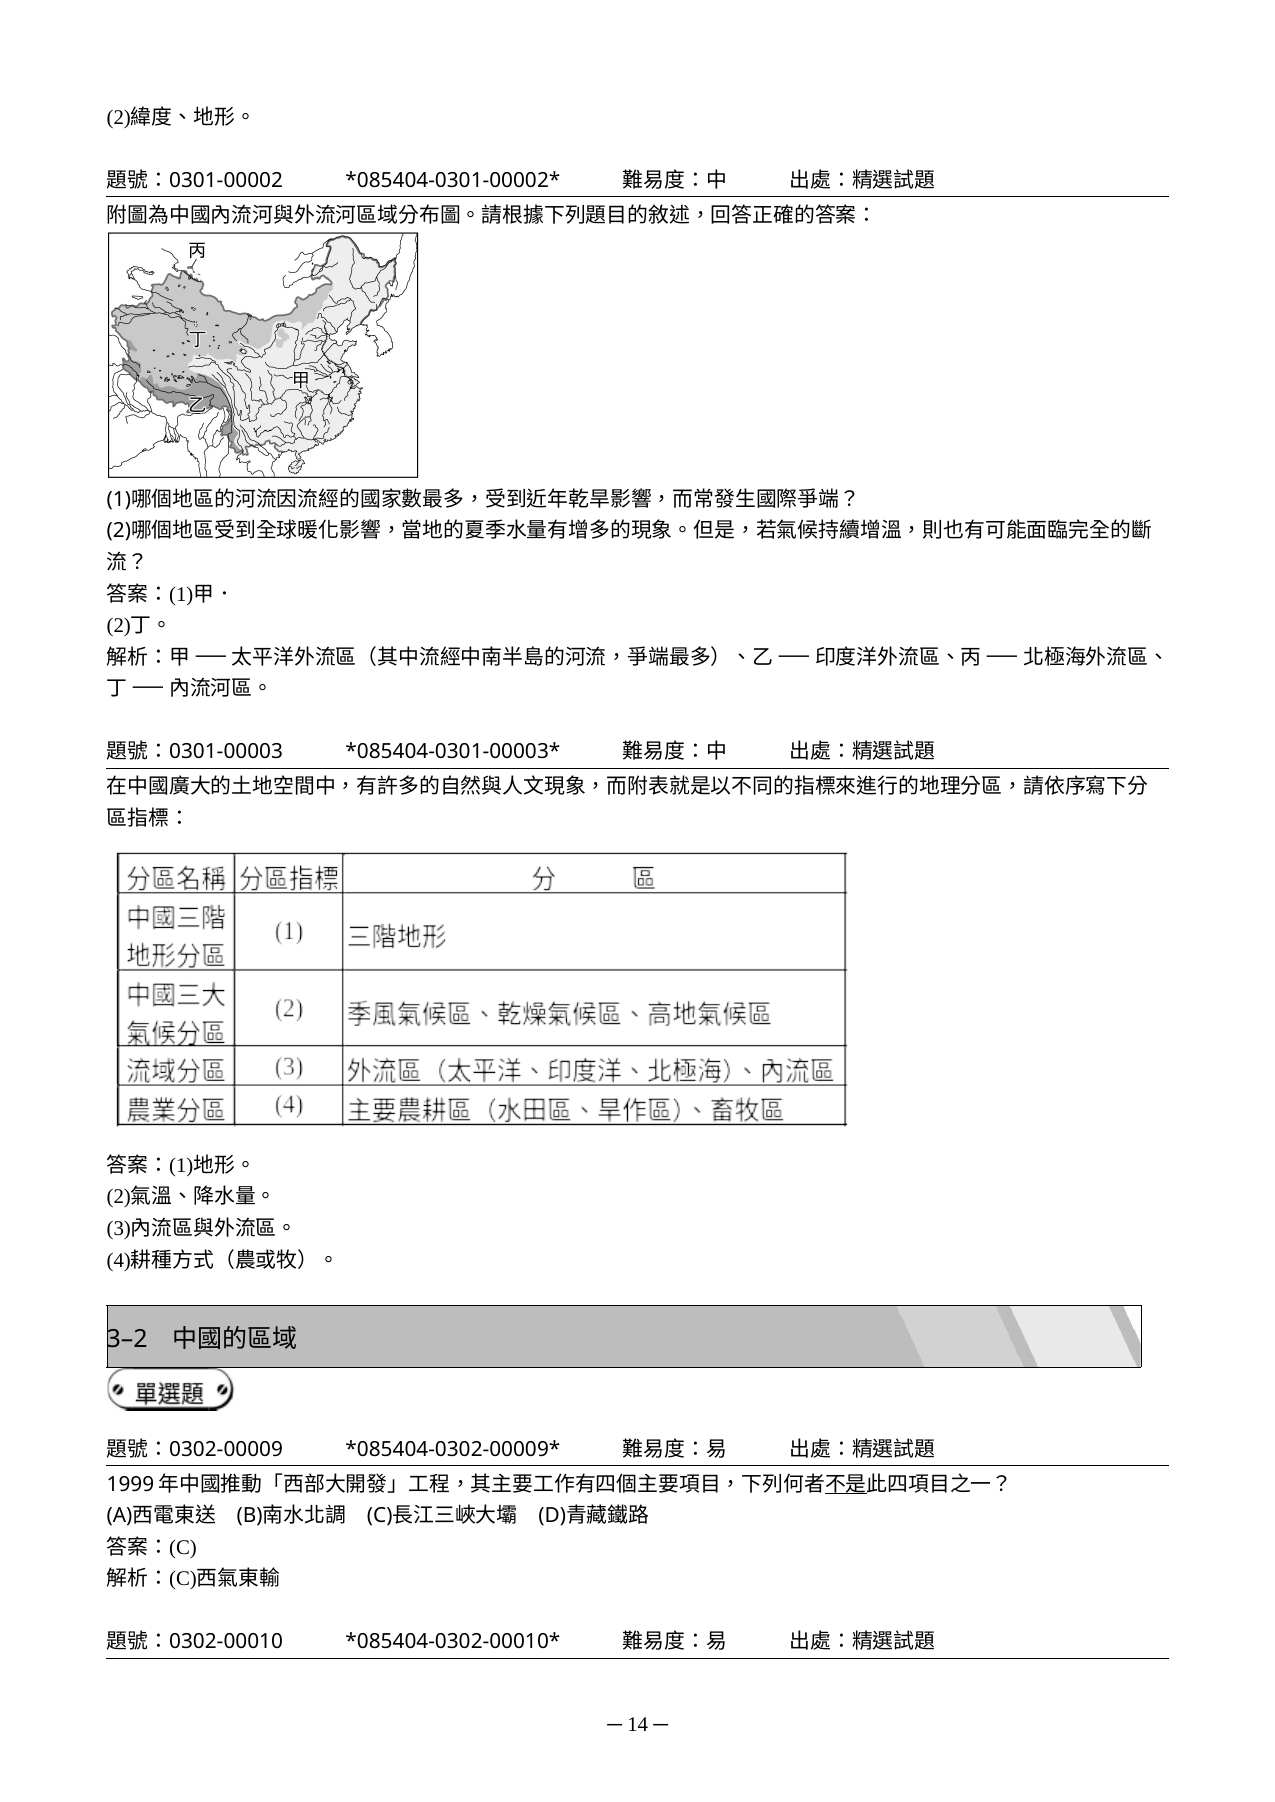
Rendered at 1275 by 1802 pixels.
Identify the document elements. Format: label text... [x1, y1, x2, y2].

text 解析：甲－太平洋外流區（其中流經中南半島的河流，爭端最多）、乙－印度洋外流區、丙－北極海外流區、丁－內流河區。 [106, 639, 1169, 702]
picture [106, 229, 421, 481]
text 題號：0301-00002 *085404-0301-00002* 難易度：中 出處：精選試題 [106, 163, 1169, 196]
text 附圖為中國內流河與外流河區域分布圖。請根據下列題目的敘述，回答正確的答案： (1)哪個地區的河流因流經的國家數最多，受到近年乾旱影響，而常發生國際爭端？ (2)哪個地區受到全球暖化影響，當地的夏季水量有增多的現象。但是，若氣候持續增溫，則也有可能面臨完全的斷流？ [106, 197, 1169, 576]
text 答案：(C) [106, 1529, 1169, 1561]
text 題號：0302-00010 *085404-0302-00010* 難易度：易 出處：精選試題 [106, 1624, 1169, 1658]
text 答案：(1)地形。 (2)氣溫、降水量。 (3)內流區與外流區。 (4)耕種方式（農或牧）。 [106, 1147, 1169, 1274]
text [106, 100, 1169, 131]
text 題號：0301-00003 *085404-0301-00003* 難易度：中 出處：精選試題 [106, 734, 1169, 768]
text 解析：(C)西氣東輸 [106, 1561, 1169, 1592]
text 在中國廣大的土地空間中，有許多的自然與人文現象，而附表就是以不同的指標來進行的地理分區，請依序寫下分區指標： [106, 769, 1169, 1147]
text 3–2 中國的區域 [106, 1305, 1169, 1368]
text 1999年中國推動「西部大開發」工程，其主要工作有四個主要項目，下列何者不是此四項目之一？ (A)西電東送 (B)南水北調 (C)長江三峽大壩 (D)青藏鐵路 [106, 1466, 1169, 1529]
text 答案：(1)甲． (2)丁。 [106, 576, 1169, 639]
text 題號：0302-00009 *085404-0302-00009* 難易度：易 出處：精選試題 [106, 1432, 1169, 1465]
